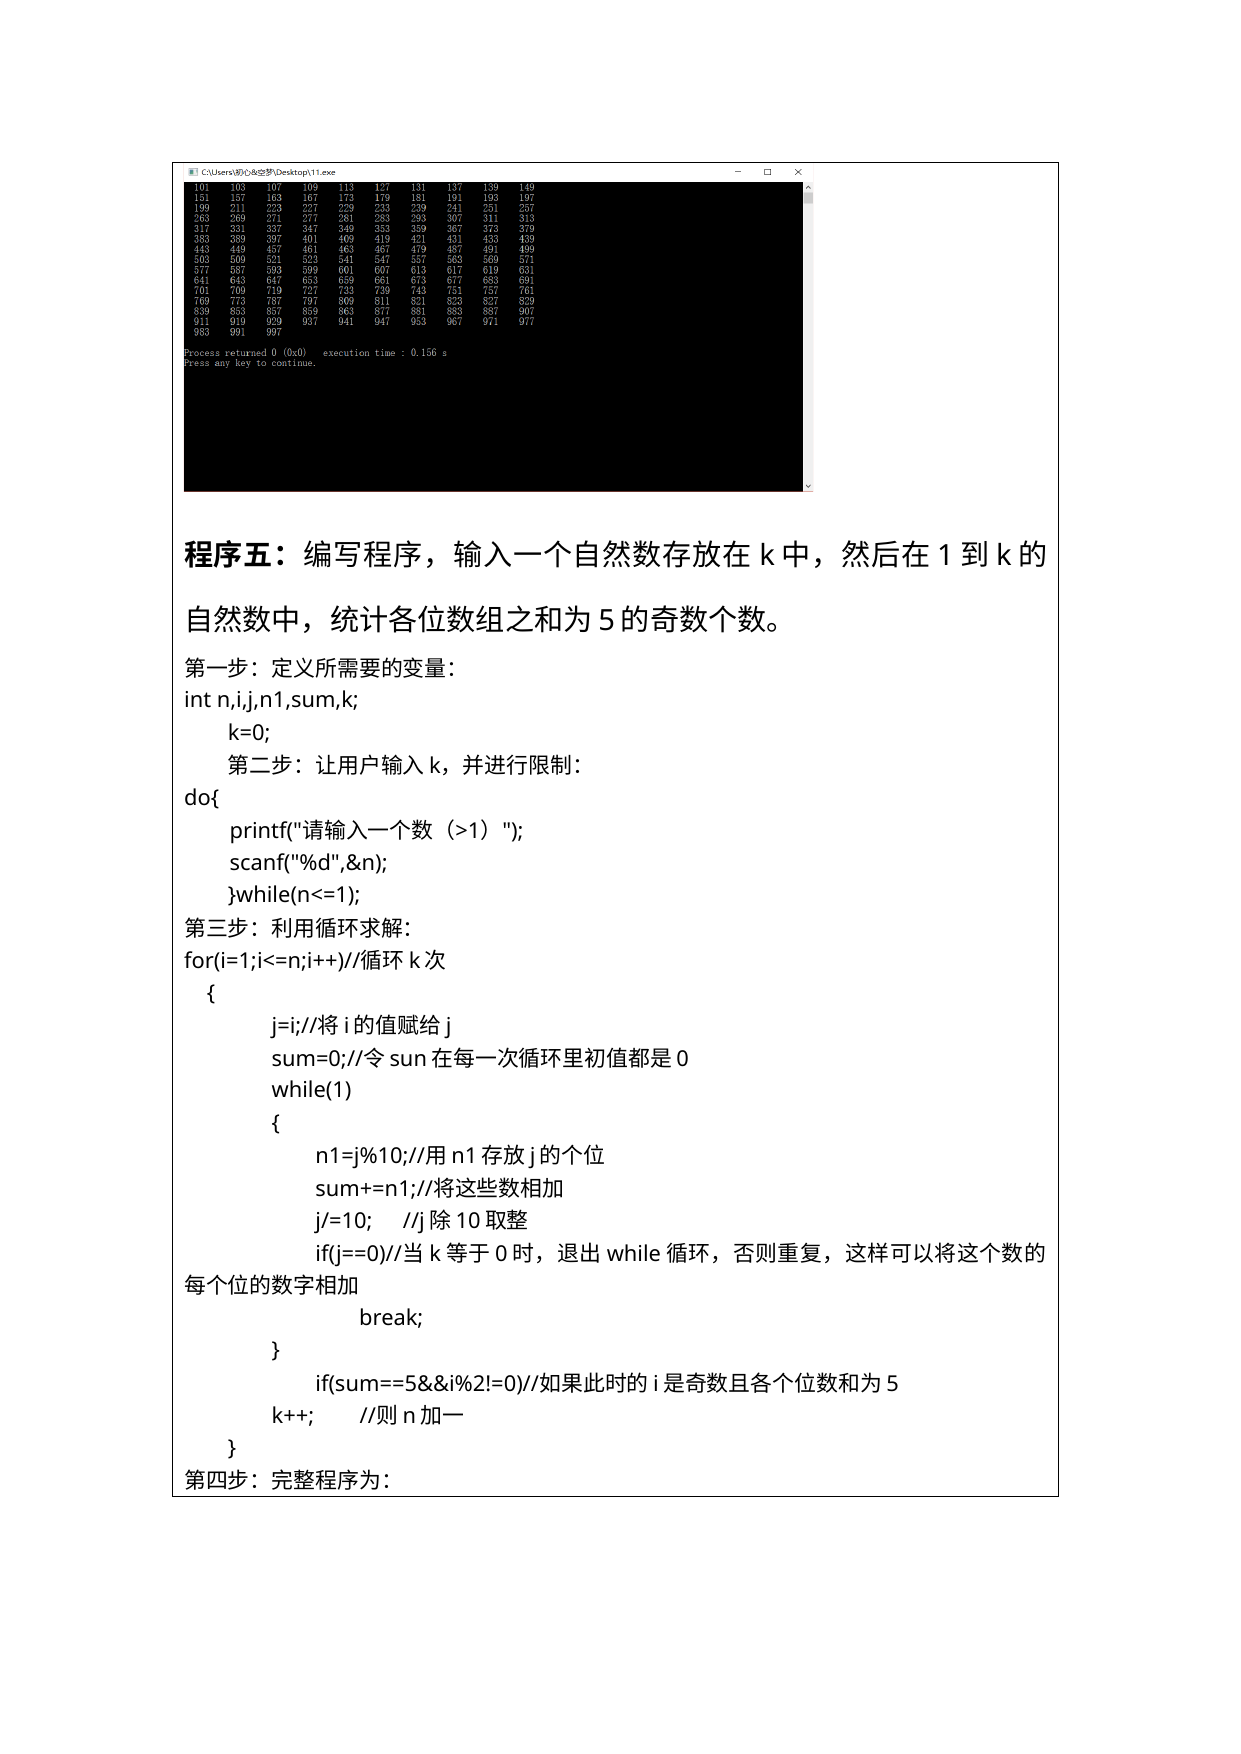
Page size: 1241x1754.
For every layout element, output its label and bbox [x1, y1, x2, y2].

picture [183, 163, 814, 492]
table_cell [173, 163, 1058, 1496]
